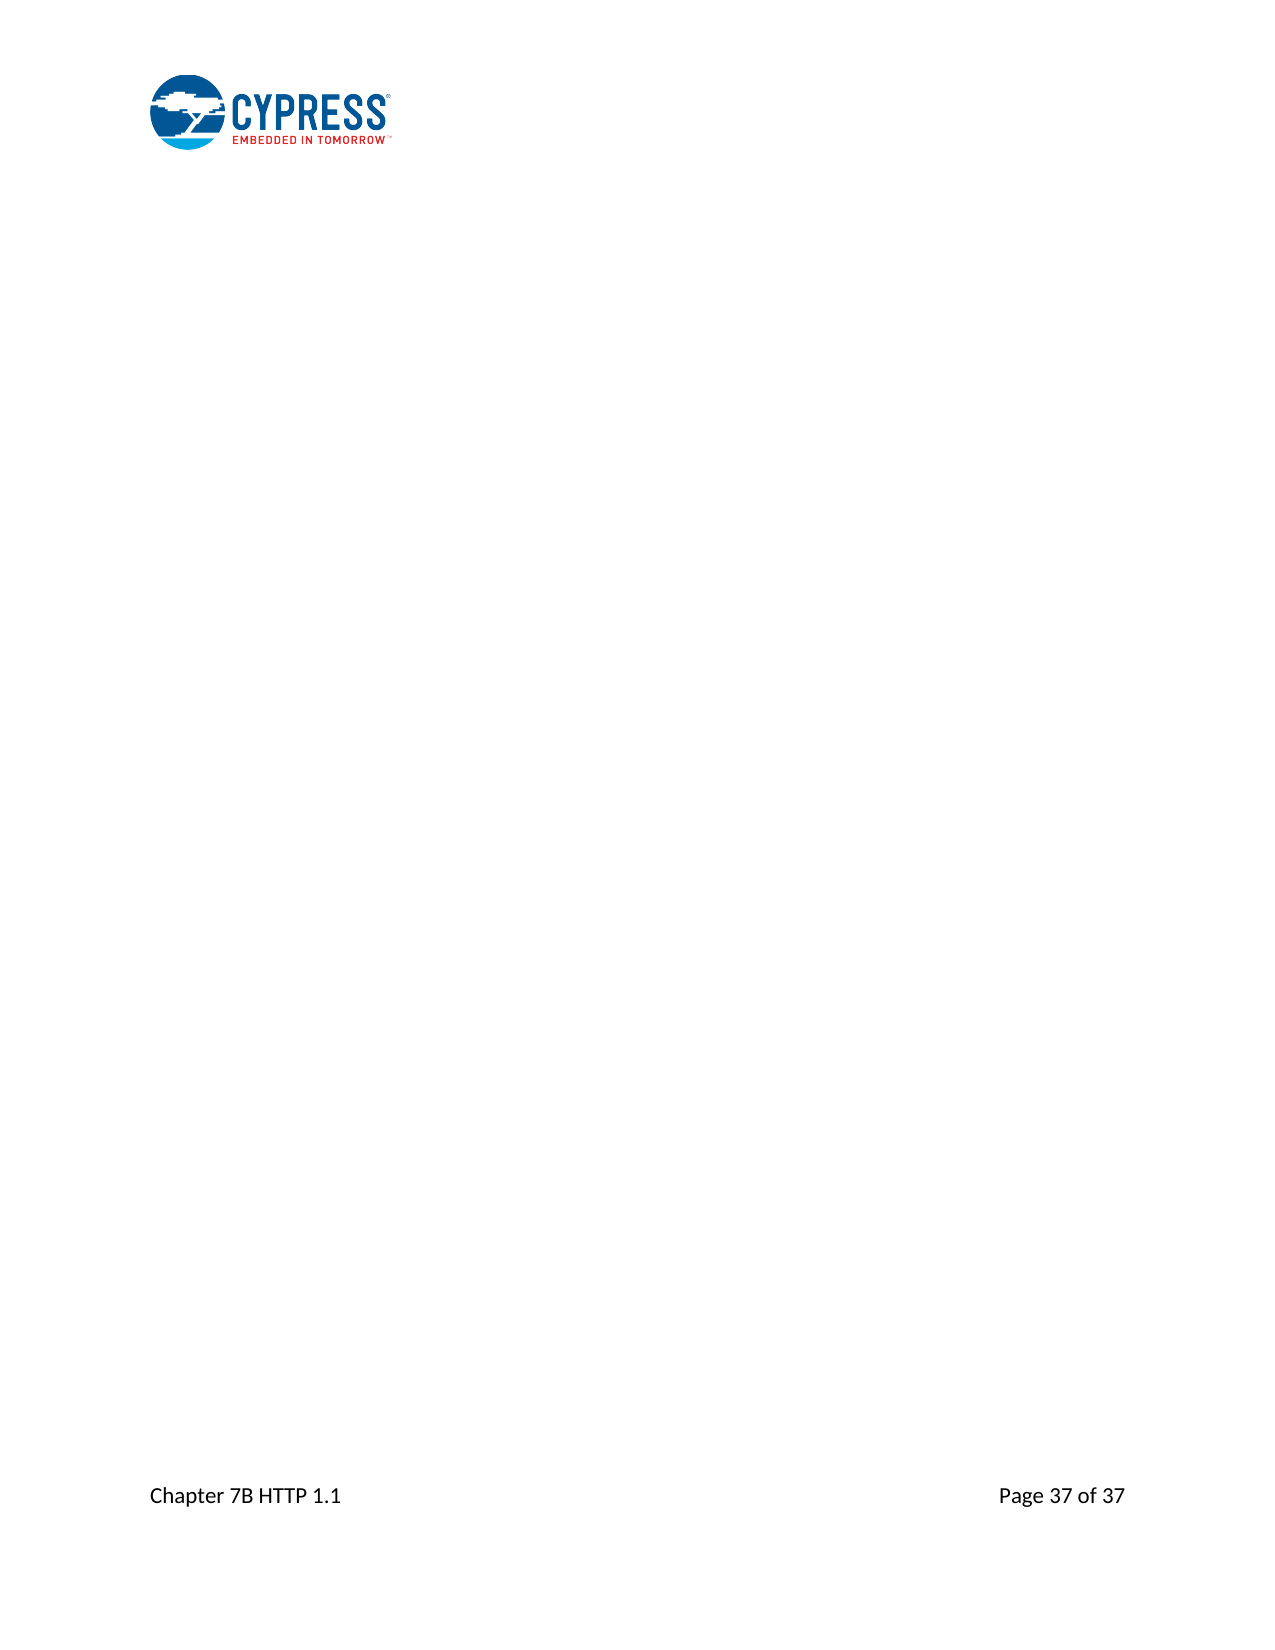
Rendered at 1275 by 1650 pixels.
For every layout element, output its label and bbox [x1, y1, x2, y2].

picture [150, 75, 392, 150]
